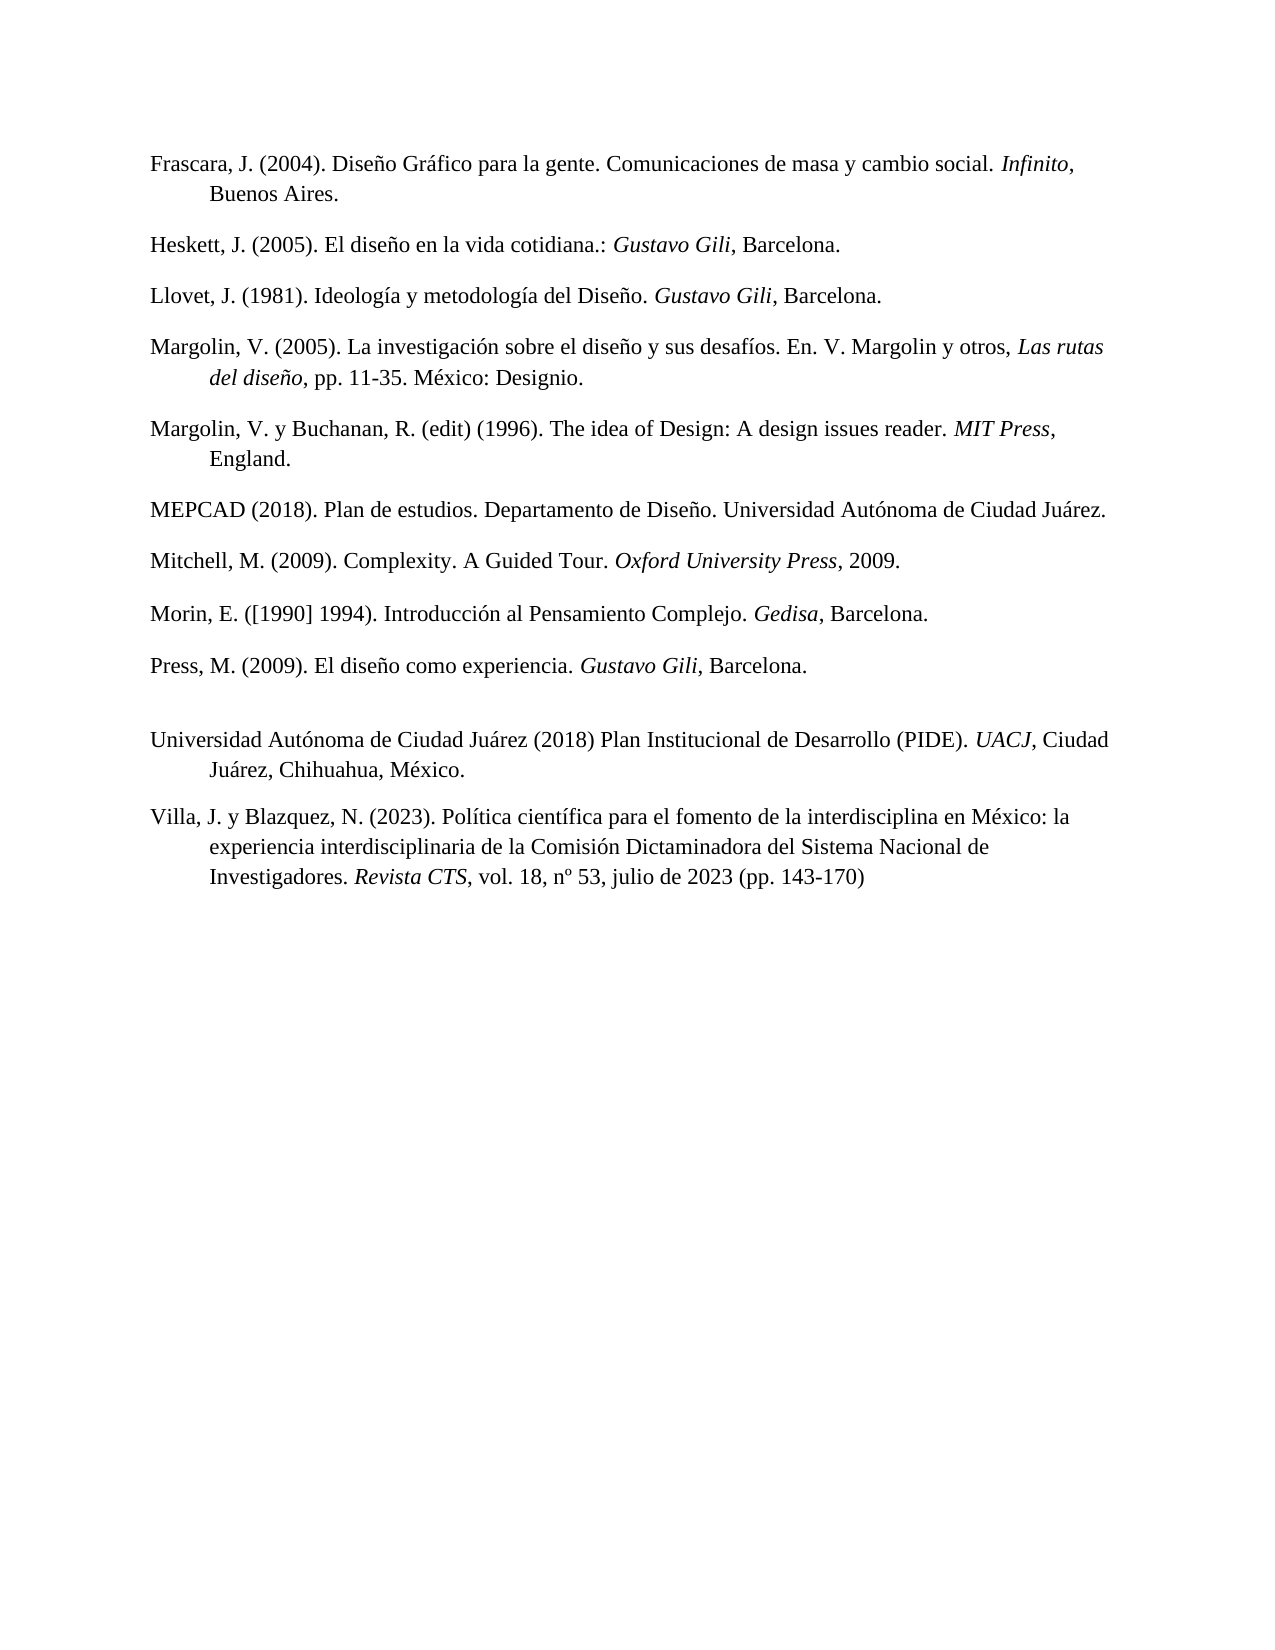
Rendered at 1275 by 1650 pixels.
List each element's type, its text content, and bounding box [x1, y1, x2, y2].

text Frascara, J. (2004). Diseño Gráfico para la gente. Comunicaciones de masa y cambio social. Infinito, Buenos Aires. [150, 150, 1125, 207]
text Llovet, J. (1981). Ideología y metodología del Diseño. Gustavo Gili, Barcelona. [150, 282, 1125, 309]
text Universidad Autónoma de Ciudad Juárez (2018) Plan Institucional de Desarrollo (PIDE). UACJ, Ciudad Juárez, Chihuahua, México. [150, 726, 1125, 782]
text Margolin, V. (2005). La investigación sobre el diseño y sus desafíos. En. V. Margolin y otros, Las rutas del diseño, pp. 11-35. México: Designio. [150, 333, 1125, 390]
text Heskett, J. (2005). El diseño en la vida cotidiana.: Gustavo Gili, Barcelona. [150, 231, 1125, 258]
list Press, M. (2009). El diseño como experiencia. Gustavo Gili, Barcelona. [150, 652, 1125, 679]
text Margolin, V. y Buchanan, R. (edit) (1996). The idea of Design: A design issues reader. MIT Press, England. [150, 414, 1125, 471]
list Morin, E. ([1990] 1994). Introducción al Pensamiento Complejo. Gedisa, Barcelona. [150, 599, 1125, 626]
text Villa, J. y Blazquez, N. (2023). Política científica para el fomento de la interdisciplina en México: la experiencia interdisciplinaria de la Comisión Dictaminadora del Sistema Nacional de Investigadores. Revista CTS, vol. 18, nº 53, julio de 2023 (pp. 143-170) [150, 803, 1125, 890]
text MEPCAD (2018). Plan de estudios. Departamento de Diseño. Universidad Autónoma de Ciudad Juárez. [150, 496, 1125, 522]
list Mitchell, M. (2009). Complexity. A Guided Tour. Oxford University Press, 2009. [150, 547, 1125, 573]
